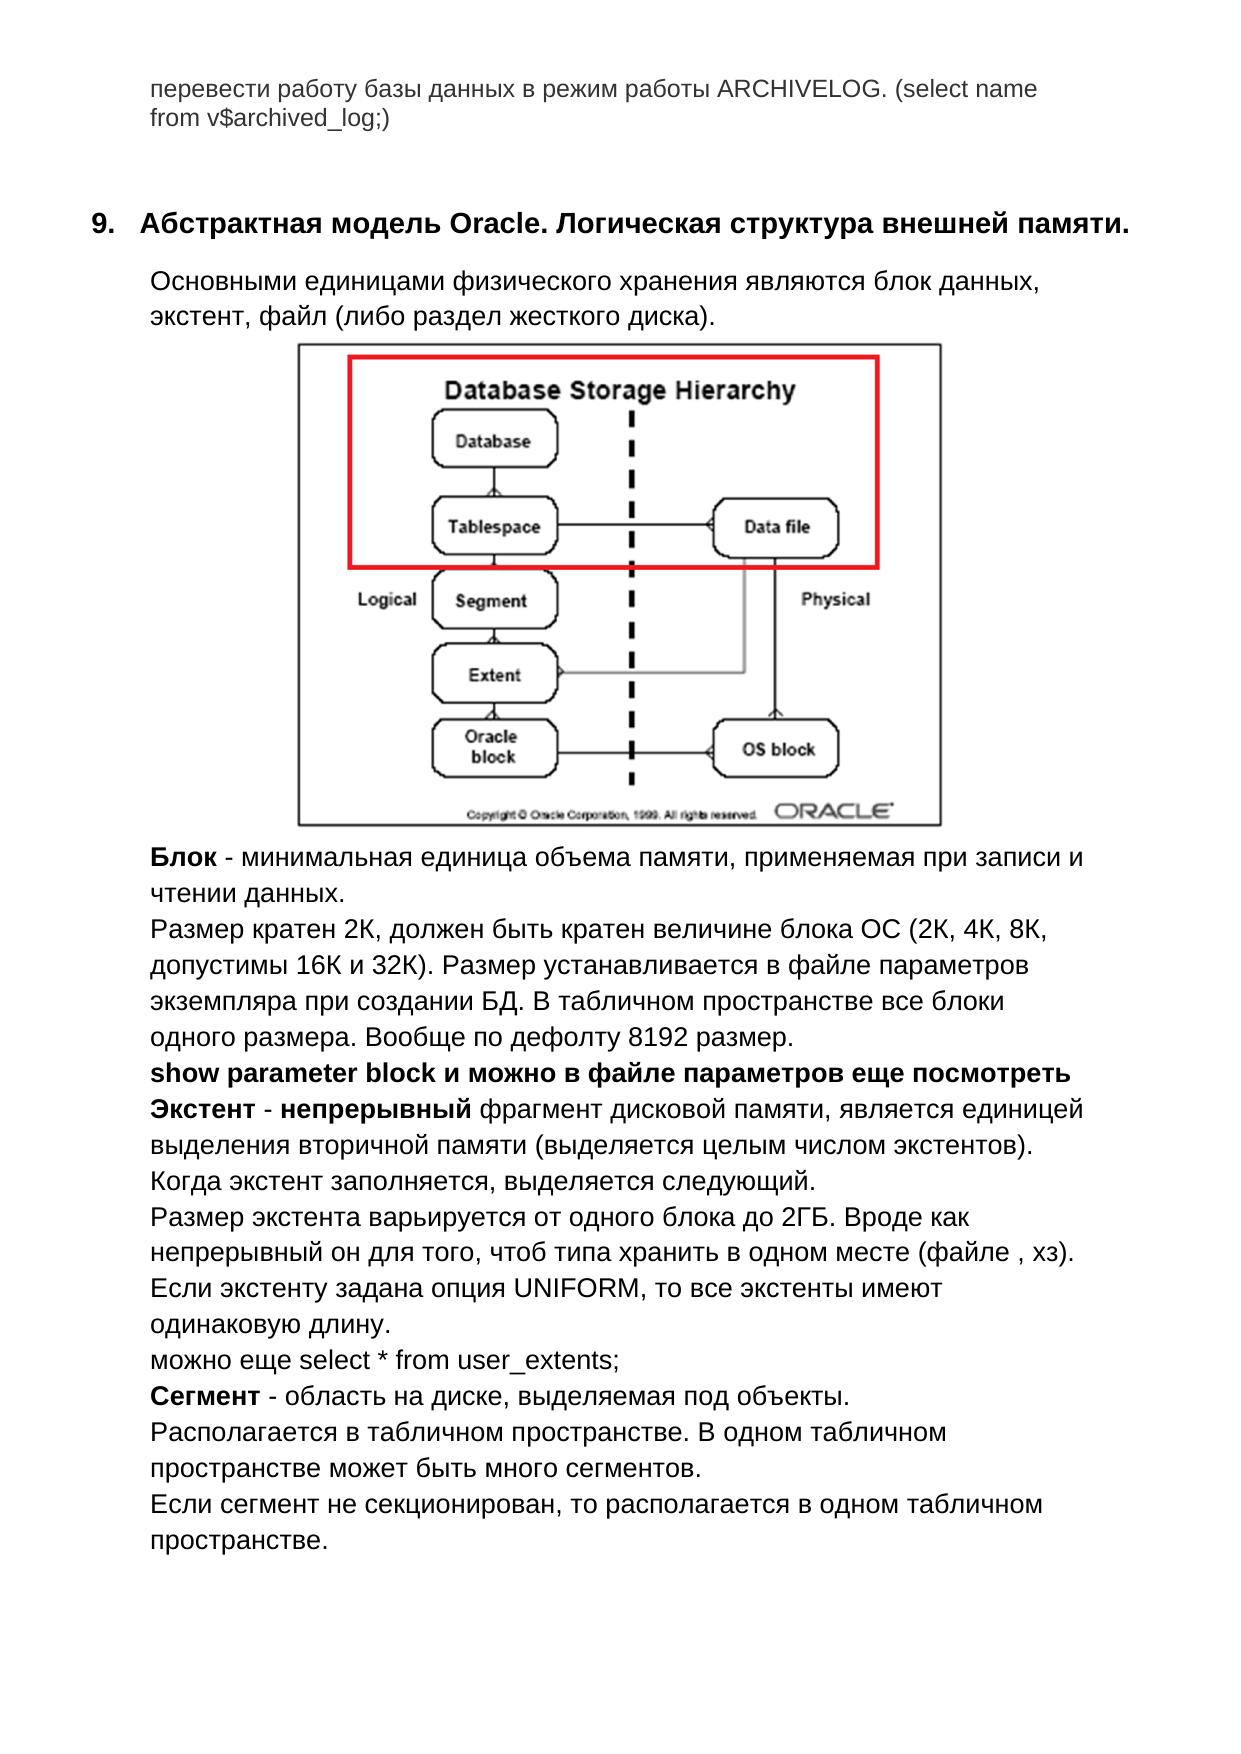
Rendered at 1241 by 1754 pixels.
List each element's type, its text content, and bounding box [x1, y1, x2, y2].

subtitle 9. Абстрактная модель Oracle. Логическая структура внешней памяти. [91, 206, 1153, 239]
text Размер экстента варьируется от одного блока до 2ГБ. Вроде как непрерывный он для того, чтоб типа хранить в одном месте (файле , хз). [150, 1201, 1090, 1268]
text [150, 74, 1090, 131]
text Располагается в табличном пространстве. В одном табличном пространстве может быть много сегментов. [150, 1416, 1090, 1483]
text Сегмент - область на диске, выделяемая под объекты. [150, 1380, 1090, 1411]
text Размер кратен 2К, должен быть кратен величине блока ОС (2К, 4К, 8К, допустимы 16К и 32К). Размер устанавливается в файле параметров экземпляра при создании БД. В табличном пространстве все блоки одного размера. Вообще по дефолту 8192 размер. [150, 913, 1090, 1052]
text Блок - минимальная единица объема памяти, применяемая при записи и чтении данных. [150, 841, 1090, 908]
text Основными единицами физического хранения являются блок данных, экстент, файл (либо раздел жесткого диска). [150, 264, 1090, 332]
text Экстент - непрерывный фрагмент дисковой памяти, является единицей выделения вторичной памяти (выделяется целым числом экстентов). Когда экстент заполняется, выделяется следующий. [150, 1093, 1090, 1196]
text Если сегмент не секционирован, то располагается в одном табличном пространстве. [150, 1488, 1090, 1555]
text show parameter block и можно в файле параметров еще посмотреть [150, 1057, 1090, 1088]
picture [287, 336, 954, 837]
text Если экстенту задана опция UNIFORM, то все экстенты имеют одинаковую длину. [150, 1272, 1090, 1339]
text можно еще select * from user_extents; [150, 1344, 1090, 1376]
